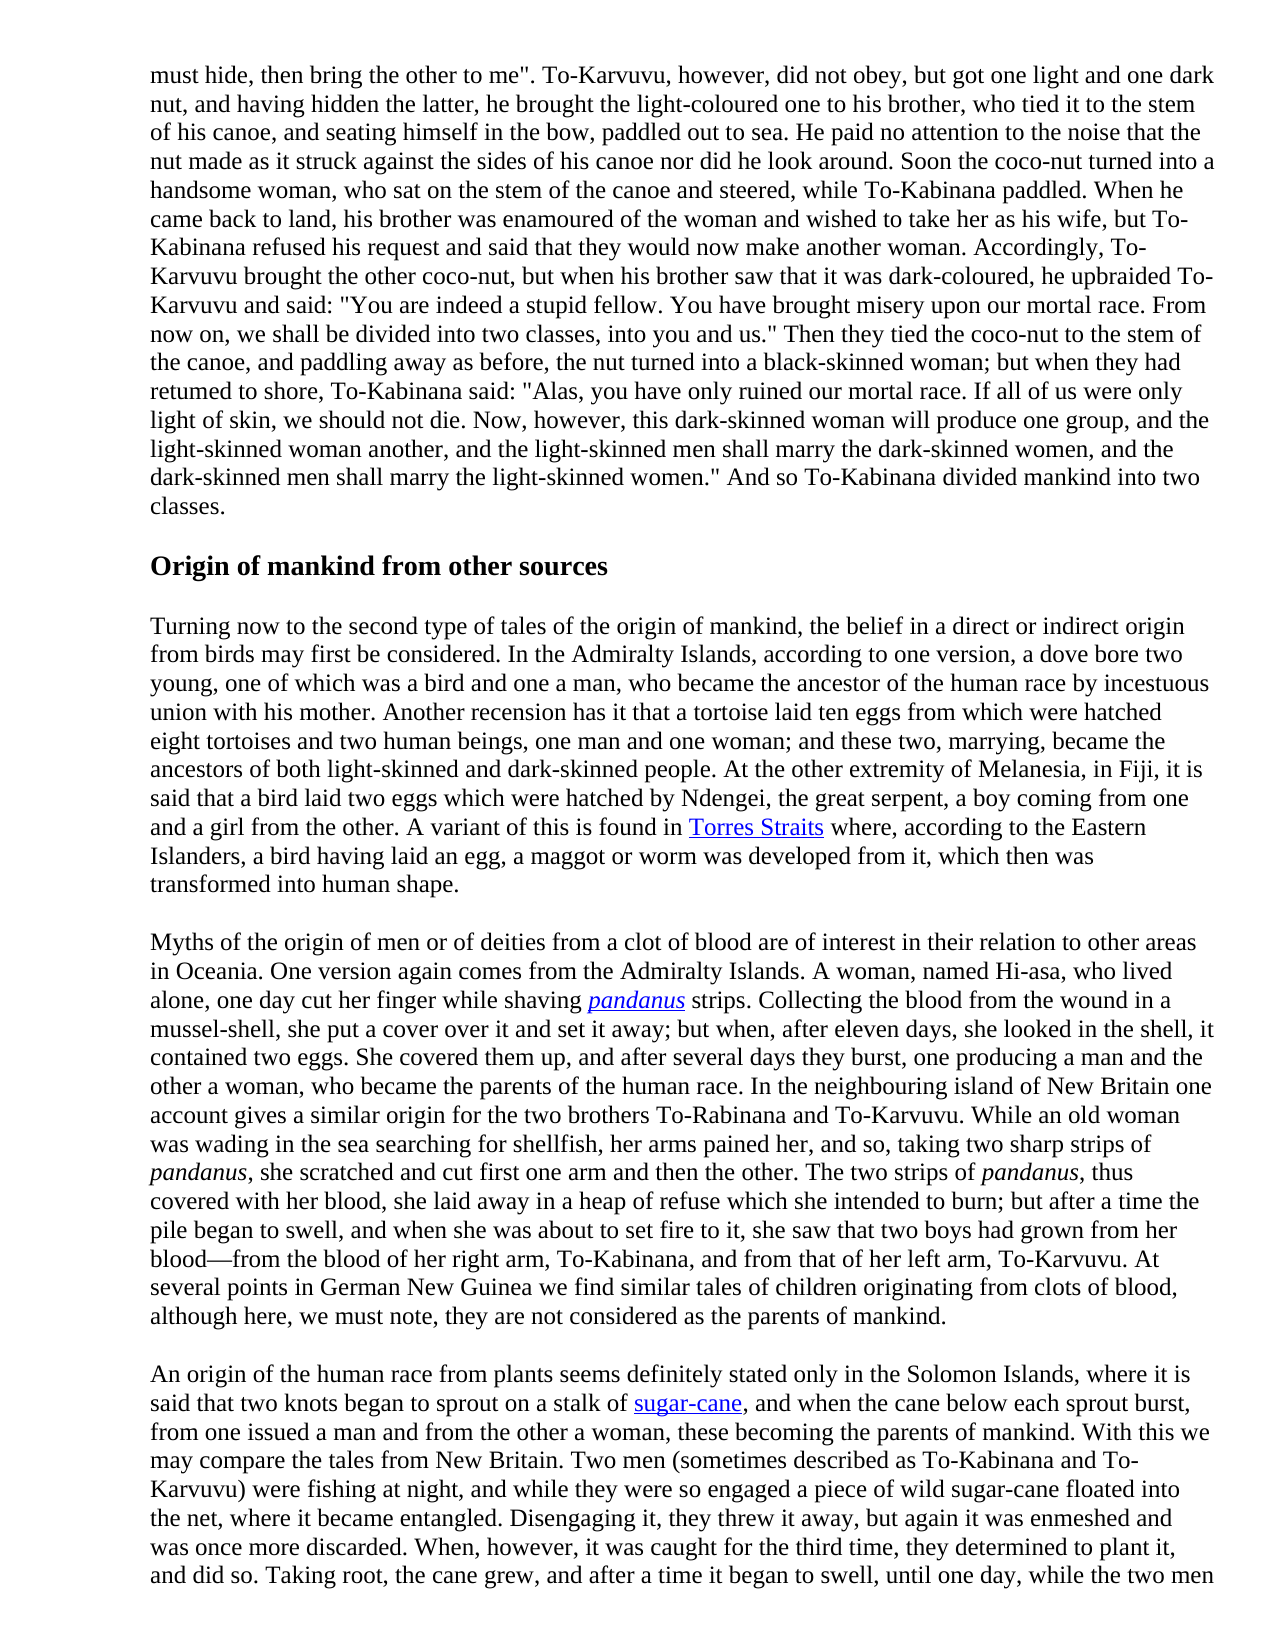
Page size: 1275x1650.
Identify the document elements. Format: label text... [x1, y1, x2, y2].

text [150, 60, 1215, 520]
text Myths of the origin of men or of deities from a clot of blood are of interest in their relation to other areas in Oceania. One version again comes from the Admiralty Islands. A woman, named Hi-asa, who lived alone, one day cut her finger while shaving pandanus strips. Collecting the blood from the wound in a mussel-shell, she put a cover over it and set it away; but when, after eleven days, she looked in the shell, it contained two eggs. She covered them up, and after several days they burst, one producing a man and the other a woman, who became the parents of the human race. In the neighbouring island of New Britain one account gives a similar origin for the two brothers To-Rabinana and To-Karvuvu. While an old woman was wading in the sea searching for shellfish, her arms pained her, and so, taking two sharp strips of pandanus, she scratched and cut first one arm and then the other. The two strips of pandanus, thus covered with her blood, she laid away in a heap of refuse which she intended to burn; but after a time the pile began to swell, and when she was about to set fire to it, she saw that two boys had grown from her blood—from the blood of her right arm, To-Kabinana, and from that of her left arm, To-Karvuvu. At several points in German New Guinea we find similar tales of children originating from clots of blood, although here, we must note, they are not considered as the parents of mankind. [150, 927, 1215, 1330]
subtitle Origin of mankind from other sources [150, 549, 1215, 582]
text Turning now to the second type of tales of the origin of mankind, the belief in a direct or indirect origin from birds may first be considered. In the Admiralty Islands, according to one version, a dove bore two young, one of which was a bird and one a man, who became the ancestor of the human race by incestuous union with his mother. Another recension has it that a tortoise laid ten eggs from which were hatched eight tortoises and two human beings, one man and one woman; and these two, marrying, became the ancestors of both light-skinned and dark-skinned people. At the other extremity of Melanesia, in Fiji, it is said that a bird laid two eggs which were hatched by Ndengei, the great serpent, a boy coming from one and a girl from the other. A variant of this is found in Torres Straits where, according to the Eastern Islanders, a bird having laid an egg, a maggot or worm was developed from it, which then was transformed into human shape. [150, 611, 1215, 898]
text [150, 1359, 1215, 1589]
